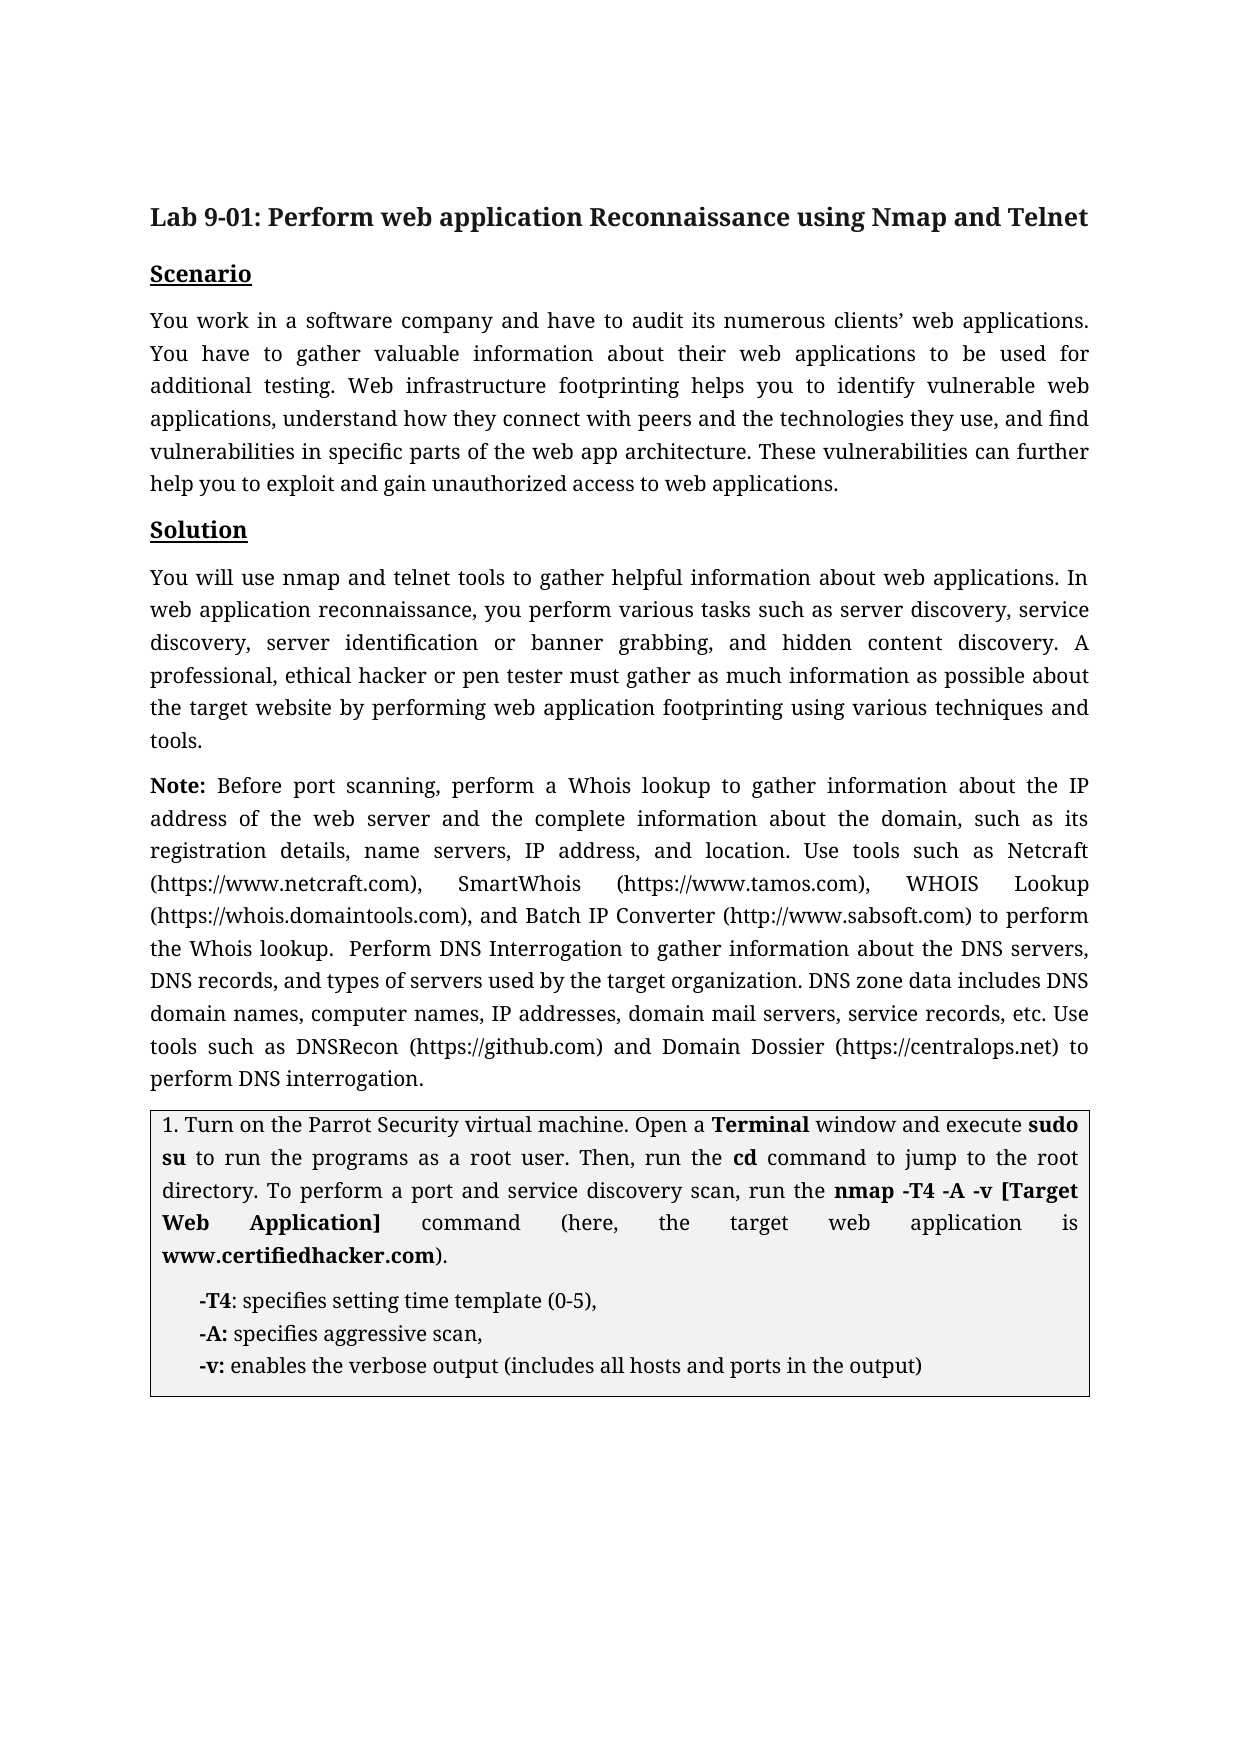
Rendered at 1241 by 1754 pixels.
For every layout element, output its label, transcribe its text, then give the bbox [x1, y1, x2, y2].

text Lab 9-01: Perform web application Reconnaissance using Nmap and Telnet [150, 200, 1090, 234]
text Scenario [150, 258, 1090, 289]
text You will use nmap and telnet tools to gather helpful information about web applications. In web application reconnaissance, you perform various tasks such as server discovery, service discovery, server identification or banner grabbing, and hidden content discovery. A professional, ethical hacker or pen tester must gather as much information as possible about the target website by performing web application footprinting using various techniques and tools. [150, 563, 1090, 754]
text You work in a software company and have to audit its numerous clients’ web applications. You have to gather valuable information about their web applications to be used for additional testing. Web infrastructure footprinting helps you to identify vulnerable web applications, understand how they connect with peers and the technologies they use, and find vulnerabilities in specific parts of the web app architecture. These vulnerabilities can further help you to exploit and gain unauthorized access to web applications. [150, 306, 1090, 498]
text Note: Before port scanning, perform a Whois lookup to gather information about the IP address of the web server and the complete information about the domain, such as its registration details, name servers, IP address, and location. Use tools such as Netcraft (https://www.netcraft.com), SmartWhois (https://www.tamos.com), WHOIS Lookup (https://whois.domaintools.com), and Batch IP Converter (http://www.sabsoft.com) to perform the Whois lookup. Perform DNS Interrogation to gather information about the DNS servers, DNS records, and types of servers used by the target organization. DNS zone data includes DNS domain names, computer names, IP addresses, domain mail servers, service records, etc. Use tools such as DNSRecon (https://github.com) and Domain Dossier (https://centralops.net) to perform DNS interrogation. [150, 771, 1090, 1093]
text Solution [150, 514, 1090, 546]
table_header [151, 1111, 1089, 1396]
